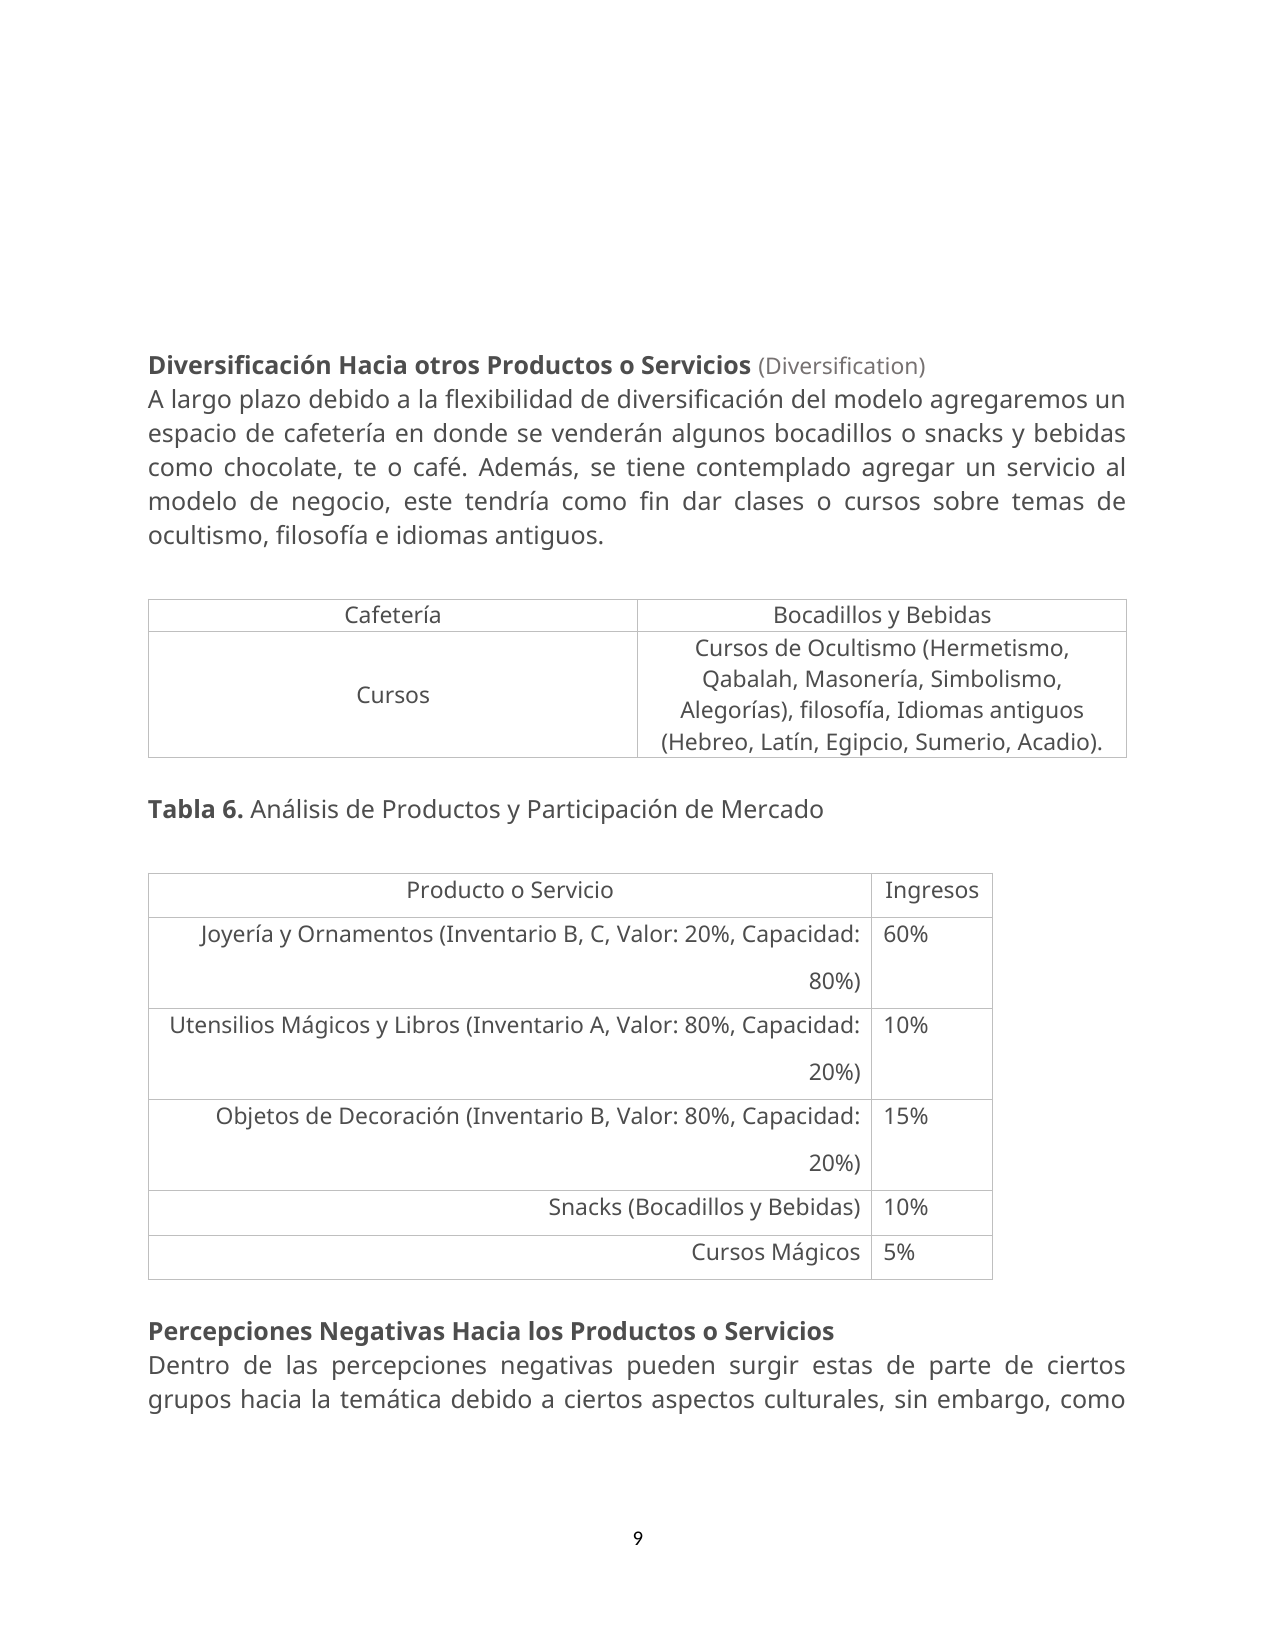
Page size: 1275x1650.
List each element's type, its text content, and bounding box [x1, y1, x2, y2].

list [148, 1348, 1127, 1416]
table_header Bocadillos y Bebidas [638, 600, 1126, 631]
table_cell Utensilios Mágicos y Libros (Inventario A, Valor: 80%, Capacidad: 20%) [149, 1009, 871, 1099]
table_cell 10% [872, 1009, 992, 1099]
list A largo plazo debido a la flexibilidad de diversificación del modelo agregaremos un espacio de cafetería en donde se venderán algunos bocadillos o snacks y bebidas como chocolate, te o café. Además, se tiene contemplado agregar un servicio al modelo de negocio, este tendría como fin dar clases o cursos sobre temas de ocultismo, filosofía e idiomas antiguos. [148, 382, 1127, 552]
table_cell 10% [872, 1191, 992, 1234]
table_cell 5% [872, 1236, 992, 1279]
table_cell Snacks (Bocadillos y Bebidas) [149, 1191, 871, 1234]
table_header Producto o Servicio [149, 874, 871, 917]
table_cell 15% [872, 1100, 992, 1190]
list Tabla 6. Análisis de Productos y Participación de Mercado [148, 792, 1127, 826]
table_header Ingresos [872, 874, 992, 917]
table_cell Cursos de Ocultismo (Hermetismo, Qabalah, Masonería, Simbolismo, Alegorías), filosofía, Idiomas antiguos (Hebreo, Latín, Egipcio, Sumerio, Acadio). [638, 632, 1126, 757]
table_cell Joyería y Ornamentos (Inventario B, C, Valor: 20%, Capacidad: 80%) [149, 918, 871, 1008]
table_cell Cursos Mágicos [149, 1236, 871, 1279]
list Diversificación Hacia otros Productos o Servicios (Diversification) [148, 347, 1127, 382]
table_header Cafetería [149, 600, 637, 631]
table_cell Objetos de Decoración (Inventario B, Valor: 80%, Capacidad: 20%) [149, 1100, 871, 1190]
table_cell Cursos [149, 632, 637, 757]
table_cell 60% [872, 918, 992, 1008]
list Percepciones Negativas Hacia los Productos o Servicios [148, 1314, 1127, 1348]
